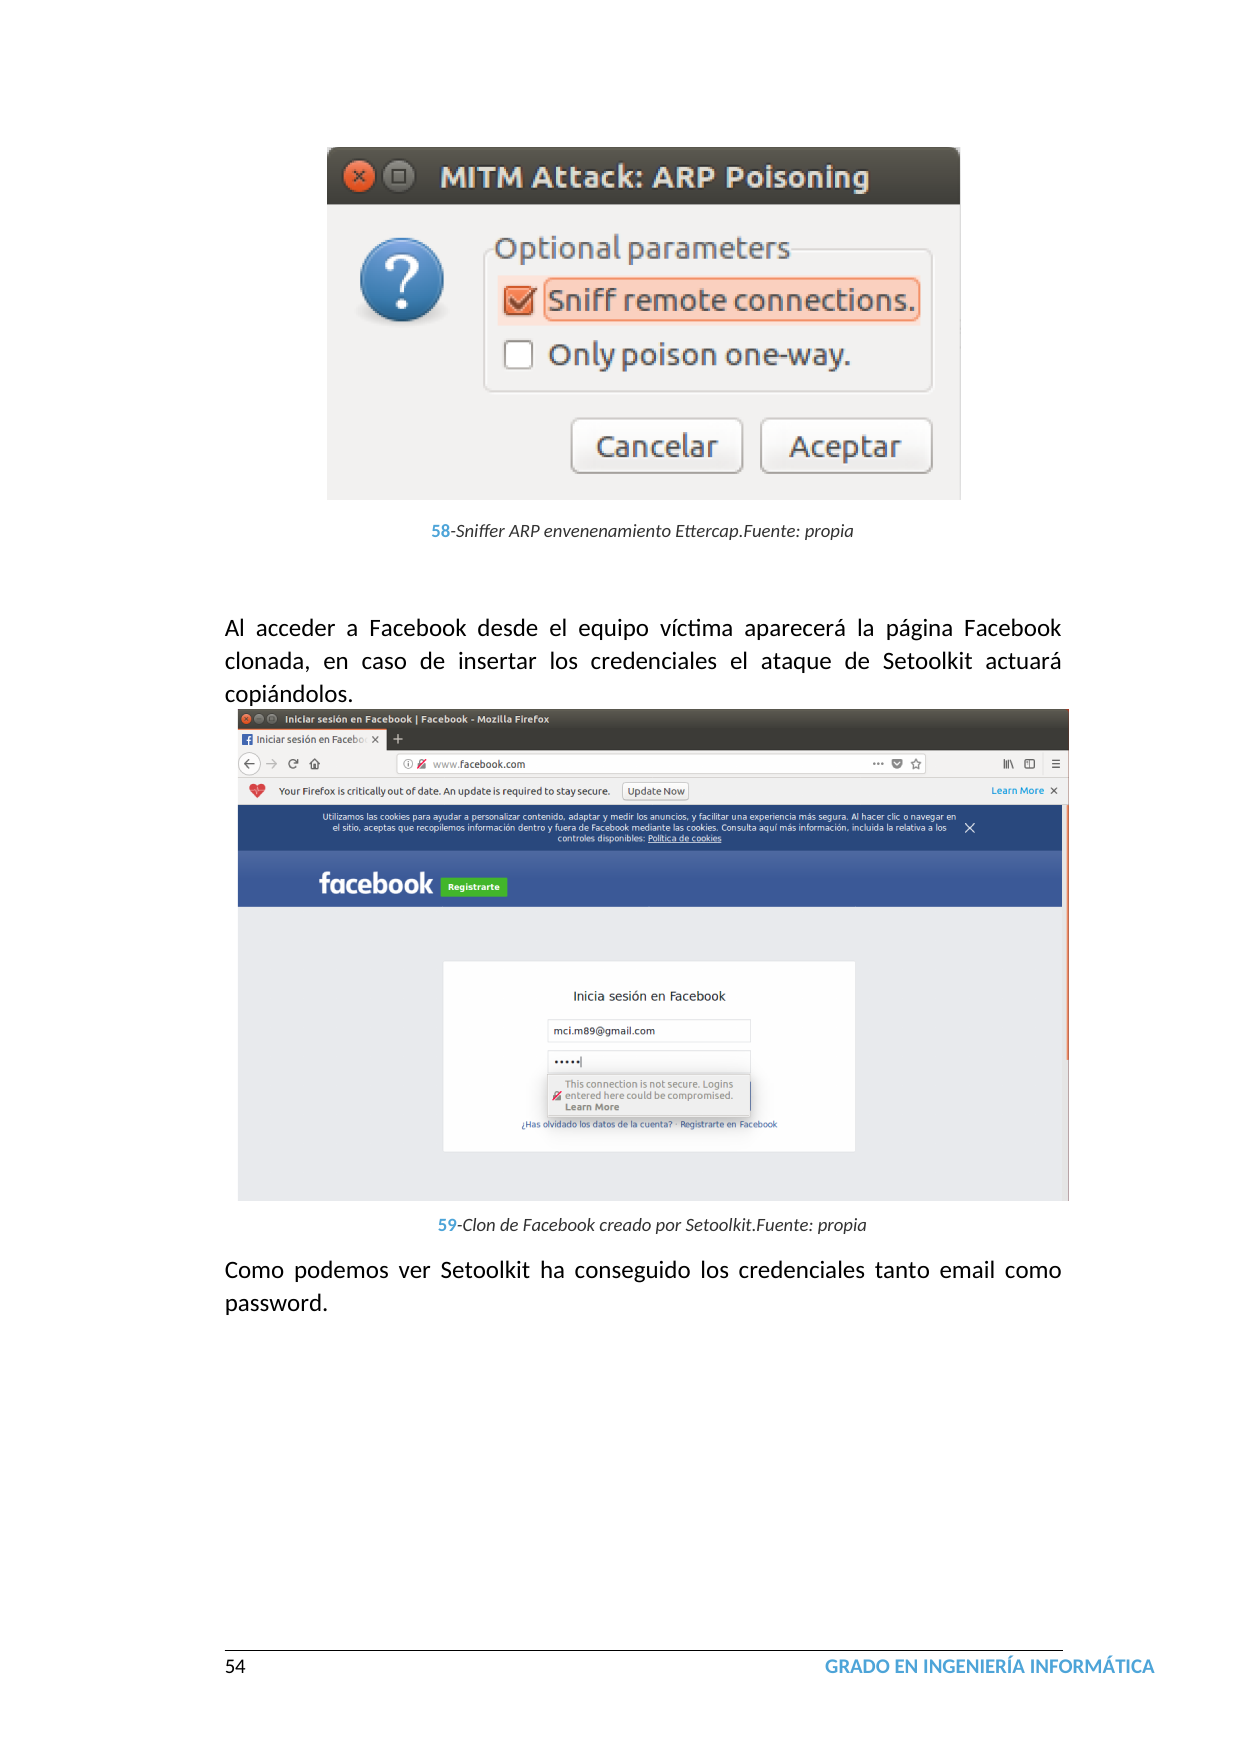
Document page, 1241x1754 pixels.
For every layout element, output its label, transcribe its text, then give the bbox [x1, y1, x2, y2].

text Al acceder a Facebook desde el equipo víctima aparecerá la página Facebook clonada, en caso de insertar los credenciales el ataque de Setoolkit actuará copiándolos. [224, 612, 1063, 708]
picture [237, 709, 1069, 1201]
picture [327, 147, 961, 500]
text 58-Sniffer ARP envenenamiento Ettercap.Fuente: propia [224, 519, 1063, 542]
